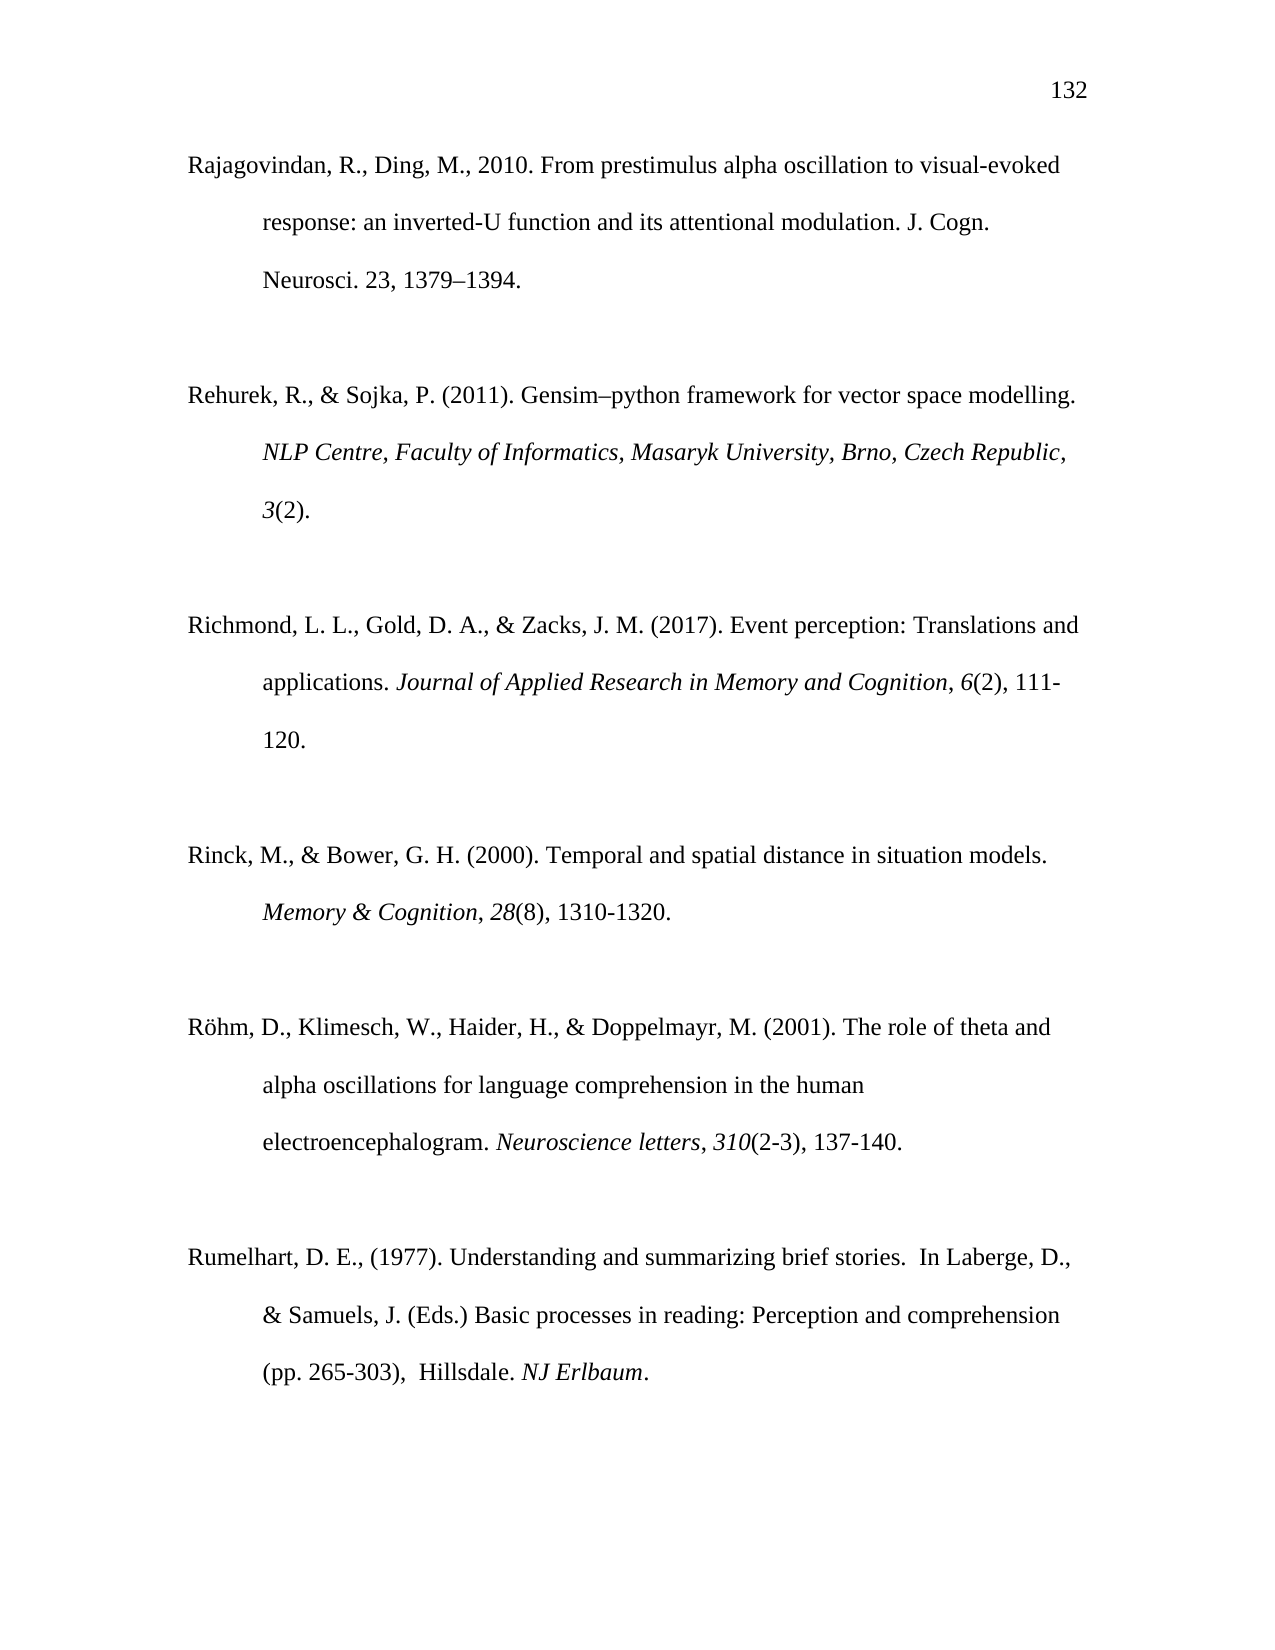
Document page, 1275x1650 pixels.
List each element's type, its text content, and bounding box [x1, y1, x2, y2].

text Richmond, L. L., Gold, D. A., & Zacks, J. M. (2017). Event perception: Translations and applications. Journal of Applied Research in Memory and Cognition, 6(2), 111-120. [187, 610, 1087, 754]
text Rajagovindan, R., Ding, M., 2010. From prestimulus alpha oscillation to visual-evoked response: an inverted-U function and its attentional modulation. J. Cogn. Neurosci. 23, 1379–1394. [187, 150, 1087, 294]
text Röhm, D., Klimesch, W., Haider, H., & Doppelmayr, M. (2001). The role of theta and alpha oscillations for language comprehension in the human electroencephalogram. Neuroscience letters, 310(2-3), 137-140. [187, 1012, 1087, 1156]
text Rehurek, R., & Sojka, P. (2011). Gensim–python framework for vector space modelling. NLP Centre, Faculty of Informatics, Masaryk University, Brno, Czech Republic, 3(2). [187, 380, 1087, 524]
text Rinck, M., & Bower, G. H. (2000). Temporal and spatial distance in situation models. Memory & Cognition, 28(8), 1310-1320. [187, 840, 1087, 926]
text Rumelhart, D. E., (1977). Understanding and summarizing brief stories. In Laberge, D., & Samuels, J. (Eds.) Basic processes in reading: Perception and comprehension (pp. 265-303), Hillsdale. NJ Erlbaum. [187, 1242, 1087, 1386]
